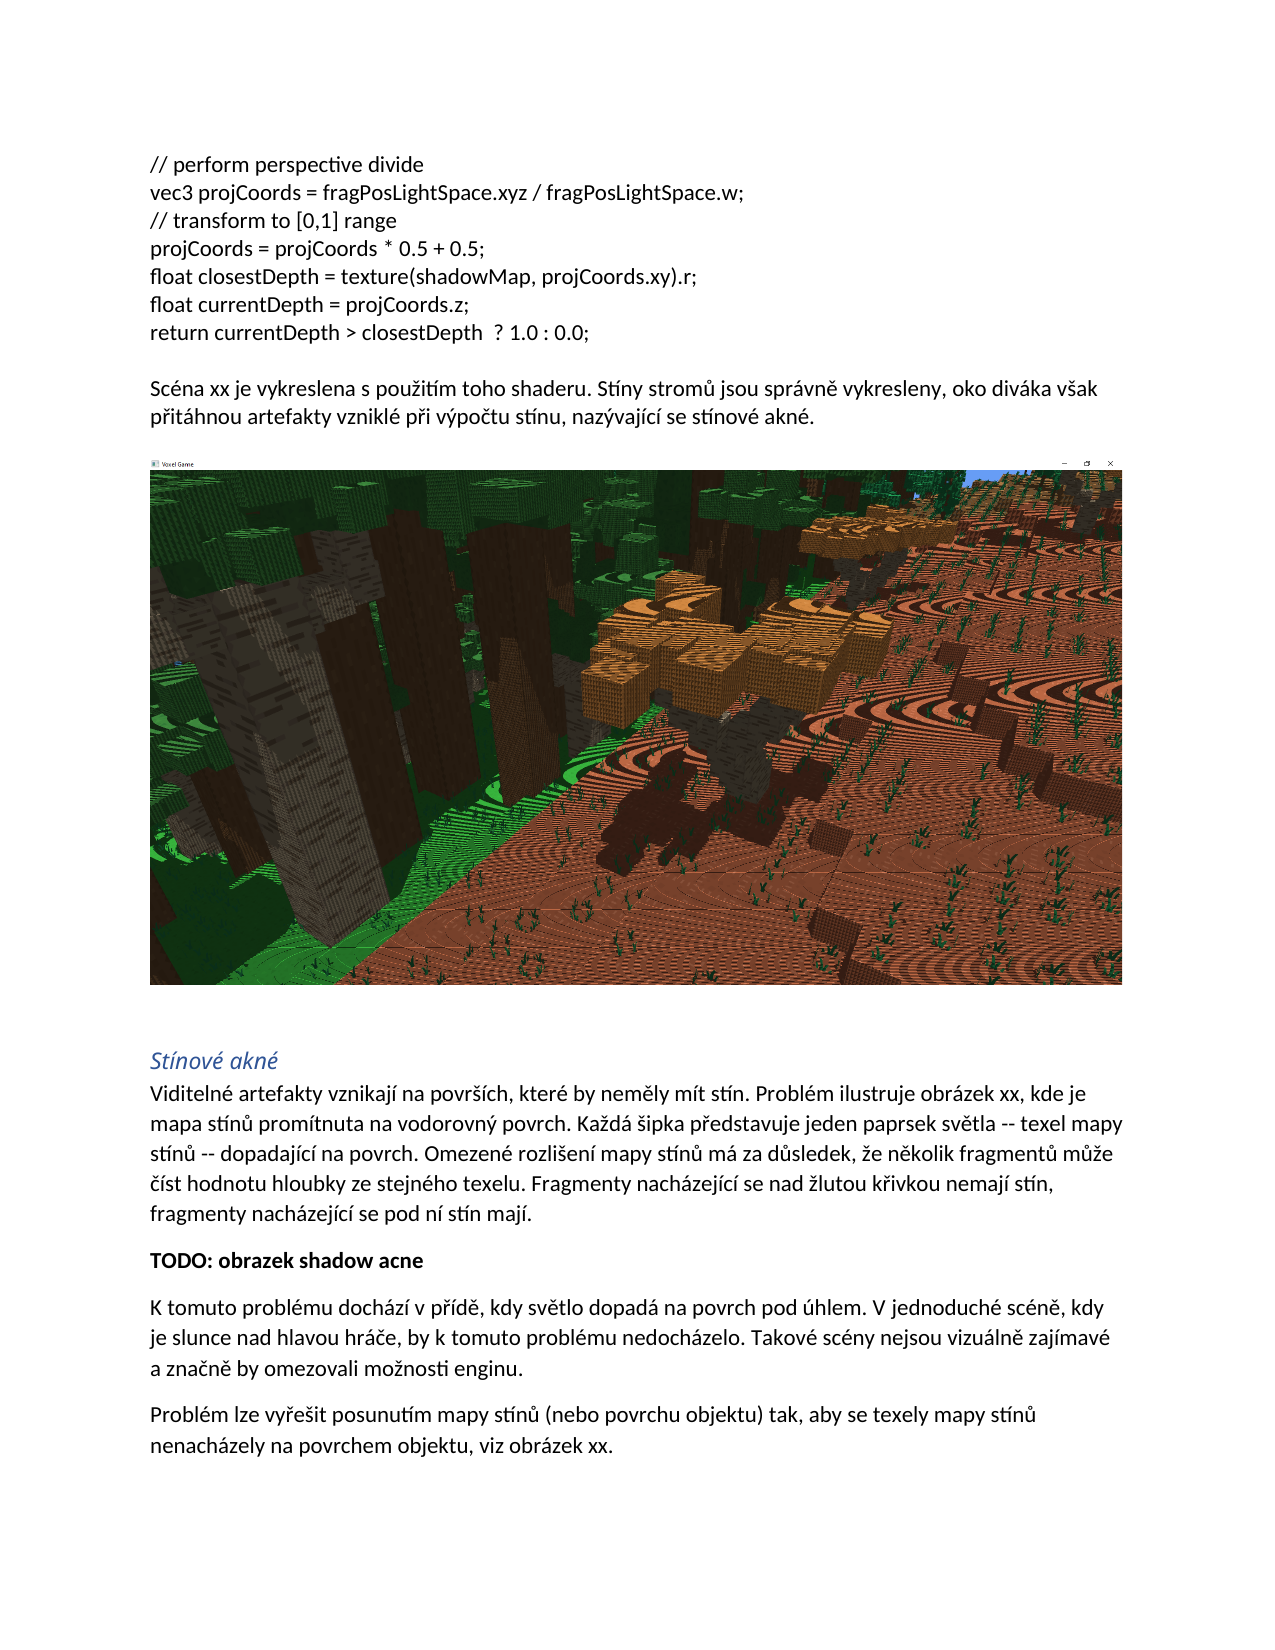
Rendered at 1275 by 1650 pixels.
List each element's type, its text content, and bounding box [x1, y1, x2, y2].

subtitle Stínové akné [150, 1045, 1125, 1076]
text Scéna xx je vykreslena s použitím toho shaderu. Stíny stromů jsou správně vykresleny, oko diváka však přitáhnou artefakty vzniklé při výpočtu stínu, nazývající se stínové akné. [150, 374, 1125, 430]
text TODO: obrazek shadow acne [150, 1246, 1125, 1274]
picture [150, 458, 1123, 985]
text // transform to [0,1] range [150, 206, 1125, 234]
text projCoords = projCoords * 0.5 + 0.5; [150, 234, 1125, 262]
text return currentDepth > closestDepth ? 1.0 : 0.0; [150, 318, 1125, 346]
text // perform perspective divide [150, 150, 1125, 178]
text float currentDepth = projCoords.z; [150, 290, 1125, 318]
text float closestDepth = texture(shadowMap, projCoords.xy).r; [150, 262, 1125, 290]
text K tomuto problému dochází v přídě, kdy světlo dopadá na povrch pod úhlem. V jednoduché scéně, kdy je slunce nad hlavou hráče, by k tomuto problému nedocházelo. Takové scény nejsou vizuálně zajímavé a značně by omezovali možnosti enginu. [150, 1293, 1125, 1382]
text Viditelné artefakty vznikají na površích, které by neměly mít stín. Problém ilustruje obrázek xx, kde je mapa stínů promítnuta na vodorovný povrch. Každá šipka představuje jeden paprsek světla -- texel mapy stínů -- dopadající na povrch. Omezené rozlišení mapy stínů má za důsledek, že několik fragmentů může číst hodnotu hloubky ze stejného texelu. Fragmenty nacházející se nad žlutou křivkou nemají stín, fragmenty nacházející se pod ní stín mají. [150, 1079, 1125, 1227]
text Problém lze vyřešit posunutím mapy stínů (nebo povrchu objektu) tak, aby se texely mapy stínů nenacházely na povrchem objektu, viz obrázek xx. [150, 1401, 1125, 1459]
text vec3 projCoords = fragPosLightSpace.xyz / fragPosLightSpace.w; [150, 178, 1125, 206]
